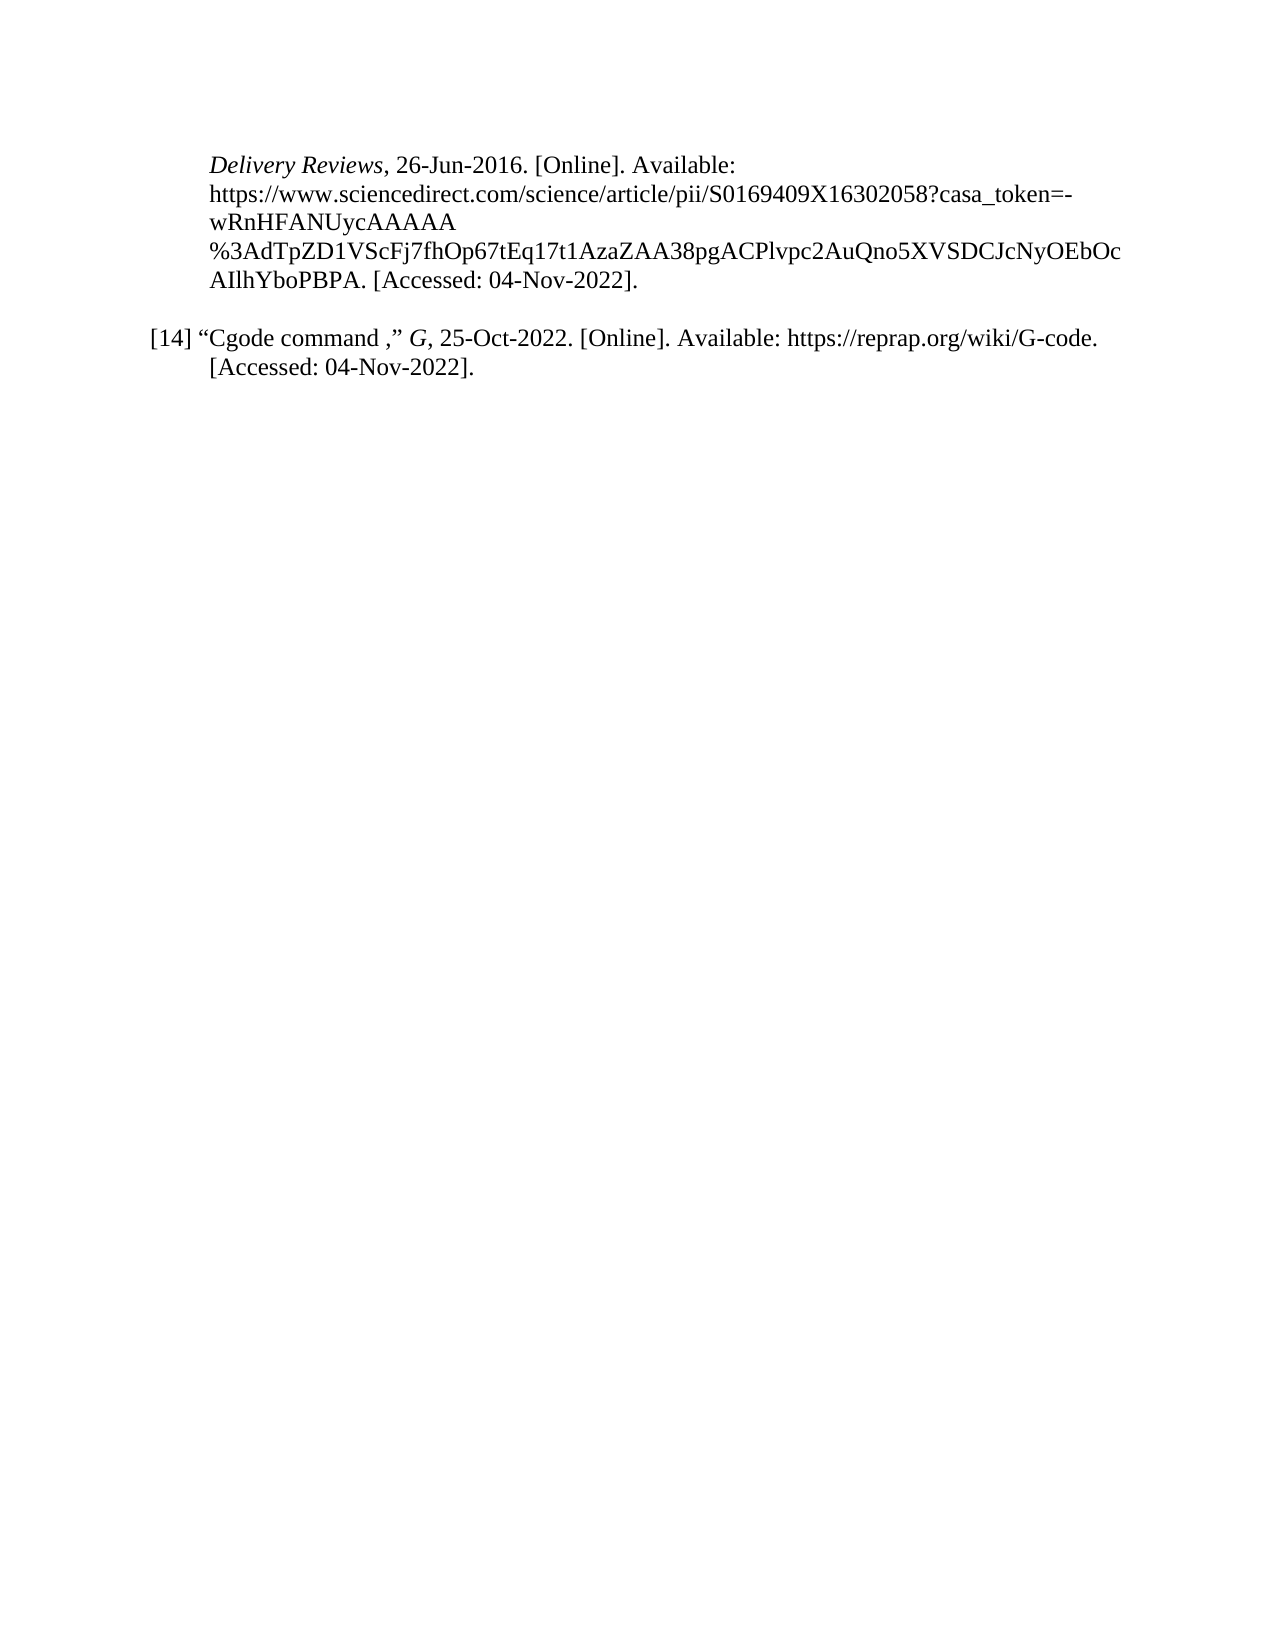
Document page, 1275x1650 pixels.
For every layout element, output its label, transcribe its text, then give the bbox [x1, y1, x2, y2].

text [150, 150, 1125, 294]
text [14] “Cgode command ,” G, 25-Oct-2022. [Online]. Available: https://reprap.org/wiki/G-code. [Accessed: 04-Nov-2022]. [150, 323, 1125, 380]
